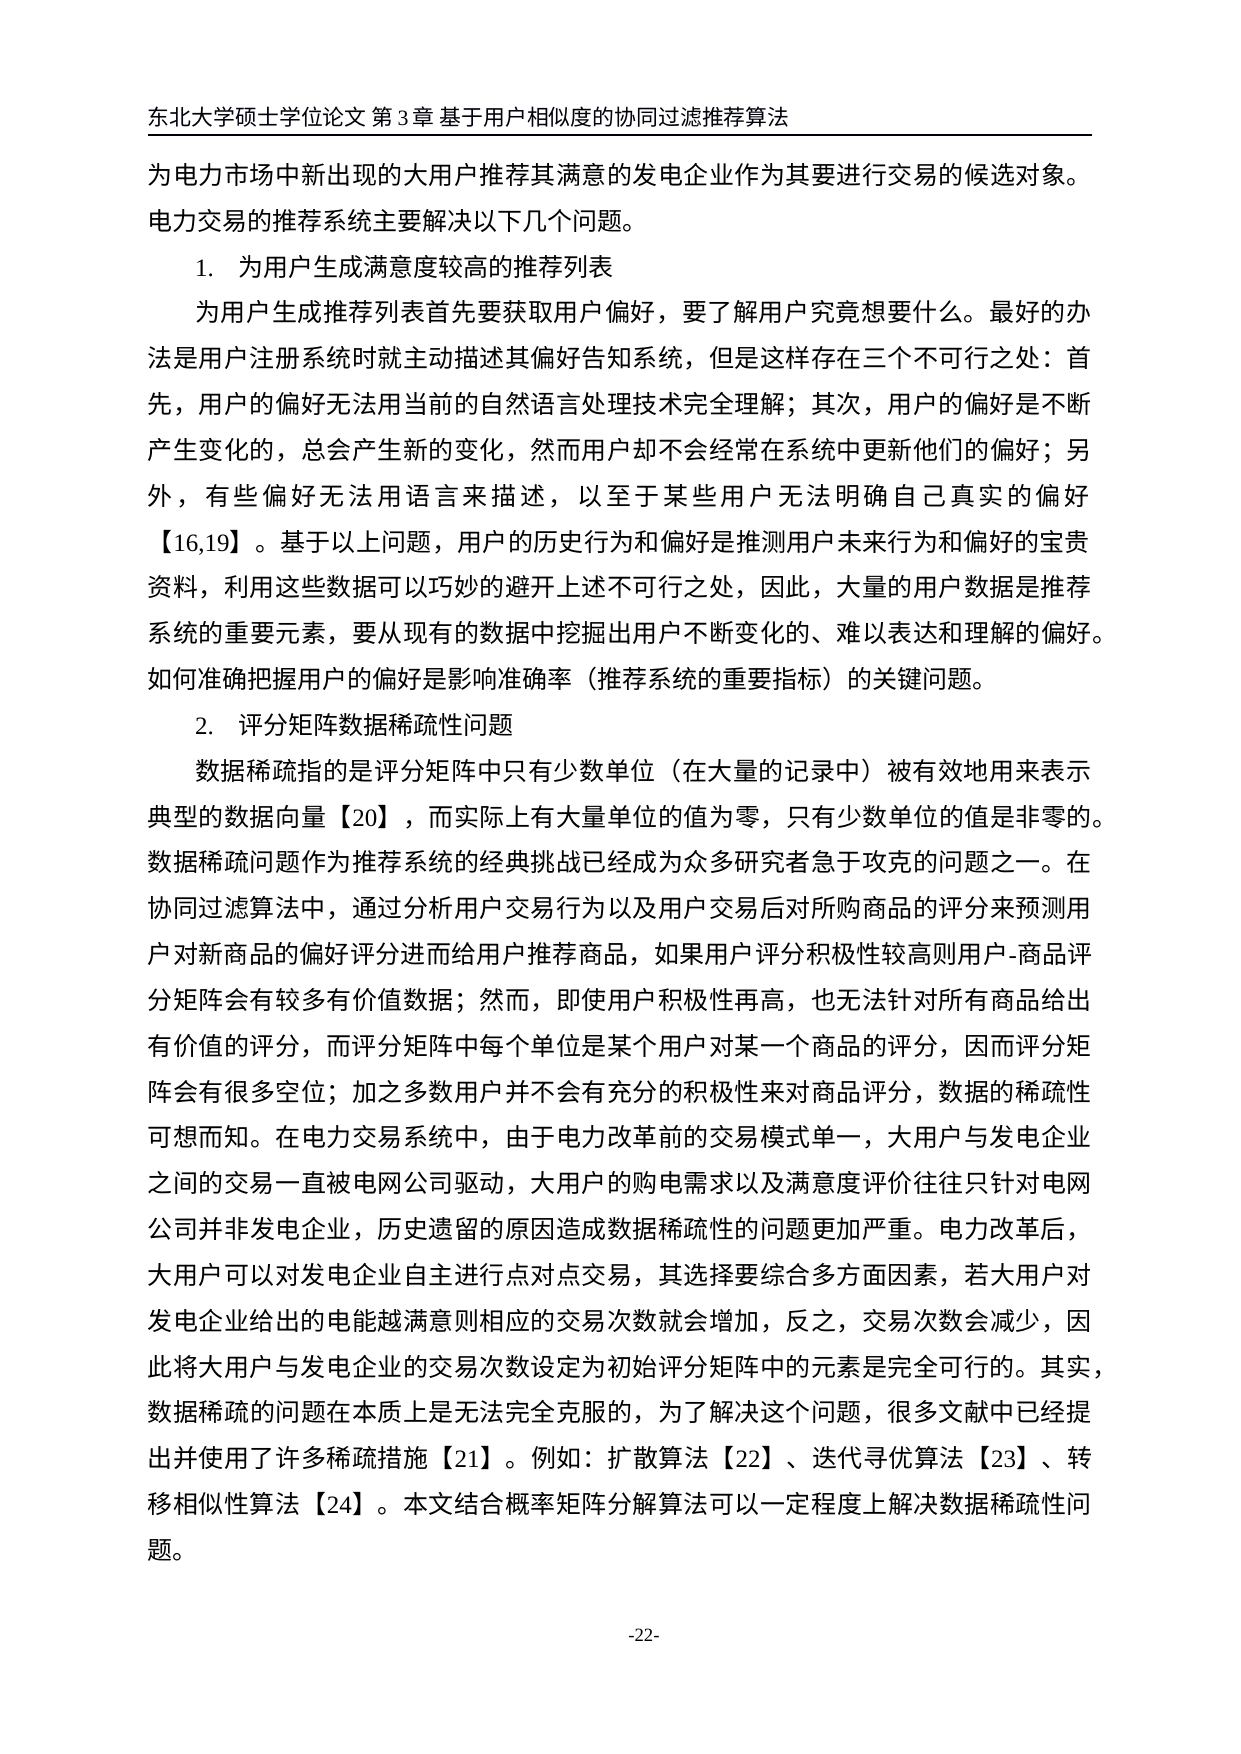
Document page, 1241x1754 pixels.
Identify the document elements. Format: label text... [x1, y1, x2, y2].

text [148, 148, 1092, 239]
text 数据稀疏指的是评分矩阵中只有少数单位（在大量的记录中）被有效地用来表示典型的数据向量【20】，而实际上有大量单位的值为零，只有少数单位的值是非零的。数据稀疏问题作为推荐系统的经典挑战已经成为众多研究者急于攻克的问题之一。在协同过滤算法中，通过分析用户交易行为以及用户交易后对所购商品的评分来预测用户对新商品的偏好评分进而给用户推荐商品，如果用户评分积极性较高则用户-商品评分矩阵会有较多有价值数据；然而，即使用户积极性再高，也无法针对所有商品给出有价值的评分，而评分矩阵中每个单位是某个用户对某一个商品的评分，因而评分矩阵会有很多空位；加之多数用户并不会有充分的积极性来对商品评分，数据的稀疏性可想而知。在电力交易系统中，由于电力改革前的交易模式单一，大用户与发电企业之间的交易一直被电网公司驱动，大用户的购电需求以及满意度评价往往只针对电网公司并非发电企业，历史遗留的原因造成数据稀疏性的问题更加严重。电力改革后，大用户可以对发电企业自主进行点对点交易，其选择要综合多方面因素，若大用户对发电企业给出的电能越满意则相应的交易次数就会增加，反之，交易次数会减少，因此将大用户与发电企业的交易次数设定为初始评分矩阵中的元素是完全可行的。其实，数据稀疏的问题在本质上是无法完全克服的，为了解决这个问题，很多文献中已经提出并使用了许多稀疏措施【21】。例如：扩散算法【22】、迭代寻优算法【23】、转移相似性算法【24】。本文结合概率矩阵分解算法可以一定程度上解决数据稀疏性问题。 [148, 743, 1092, 1568]
text 为用户生成推荐列表首先要获取用户偏好，要了解用户究竟想要什么。最好的办法是用户注册系统时就主动描述其偏好告知系统，但是这样存在三个不可行之处：首先，用户的偏好无法用当前的自然语言处理技术完全理解；其次，用户的偏好是不断产生变化的，总会产生新的变化，然而用户却不会经常在系统中更新他们的偏好；另外，有些偏好无法用语言来描述，以至于某些用户无法明确自己真实的偏好【16,19】。基于以上问题，用户的历史行为和偏好是推测用户未来行为和偏好的宝贵资料，利用这些数据可以巧妙的避开上述不可行之处，因此，大量的用户数据是推荐系统的重要元素，要从现有的数据中挖掘出用户不断变化的、难以表达和理解的偏好。如何准确把握用户的偏好是影响准确率（推荐系统的重要指标）的关键问题。 [148, 285, 1092, 698]
list 评分矩阵数据稀疏性问题 [195, 698, 1092, 743]
list 为用户生成满意度较高的推荐列表 [195, 239, 1092, 285]
